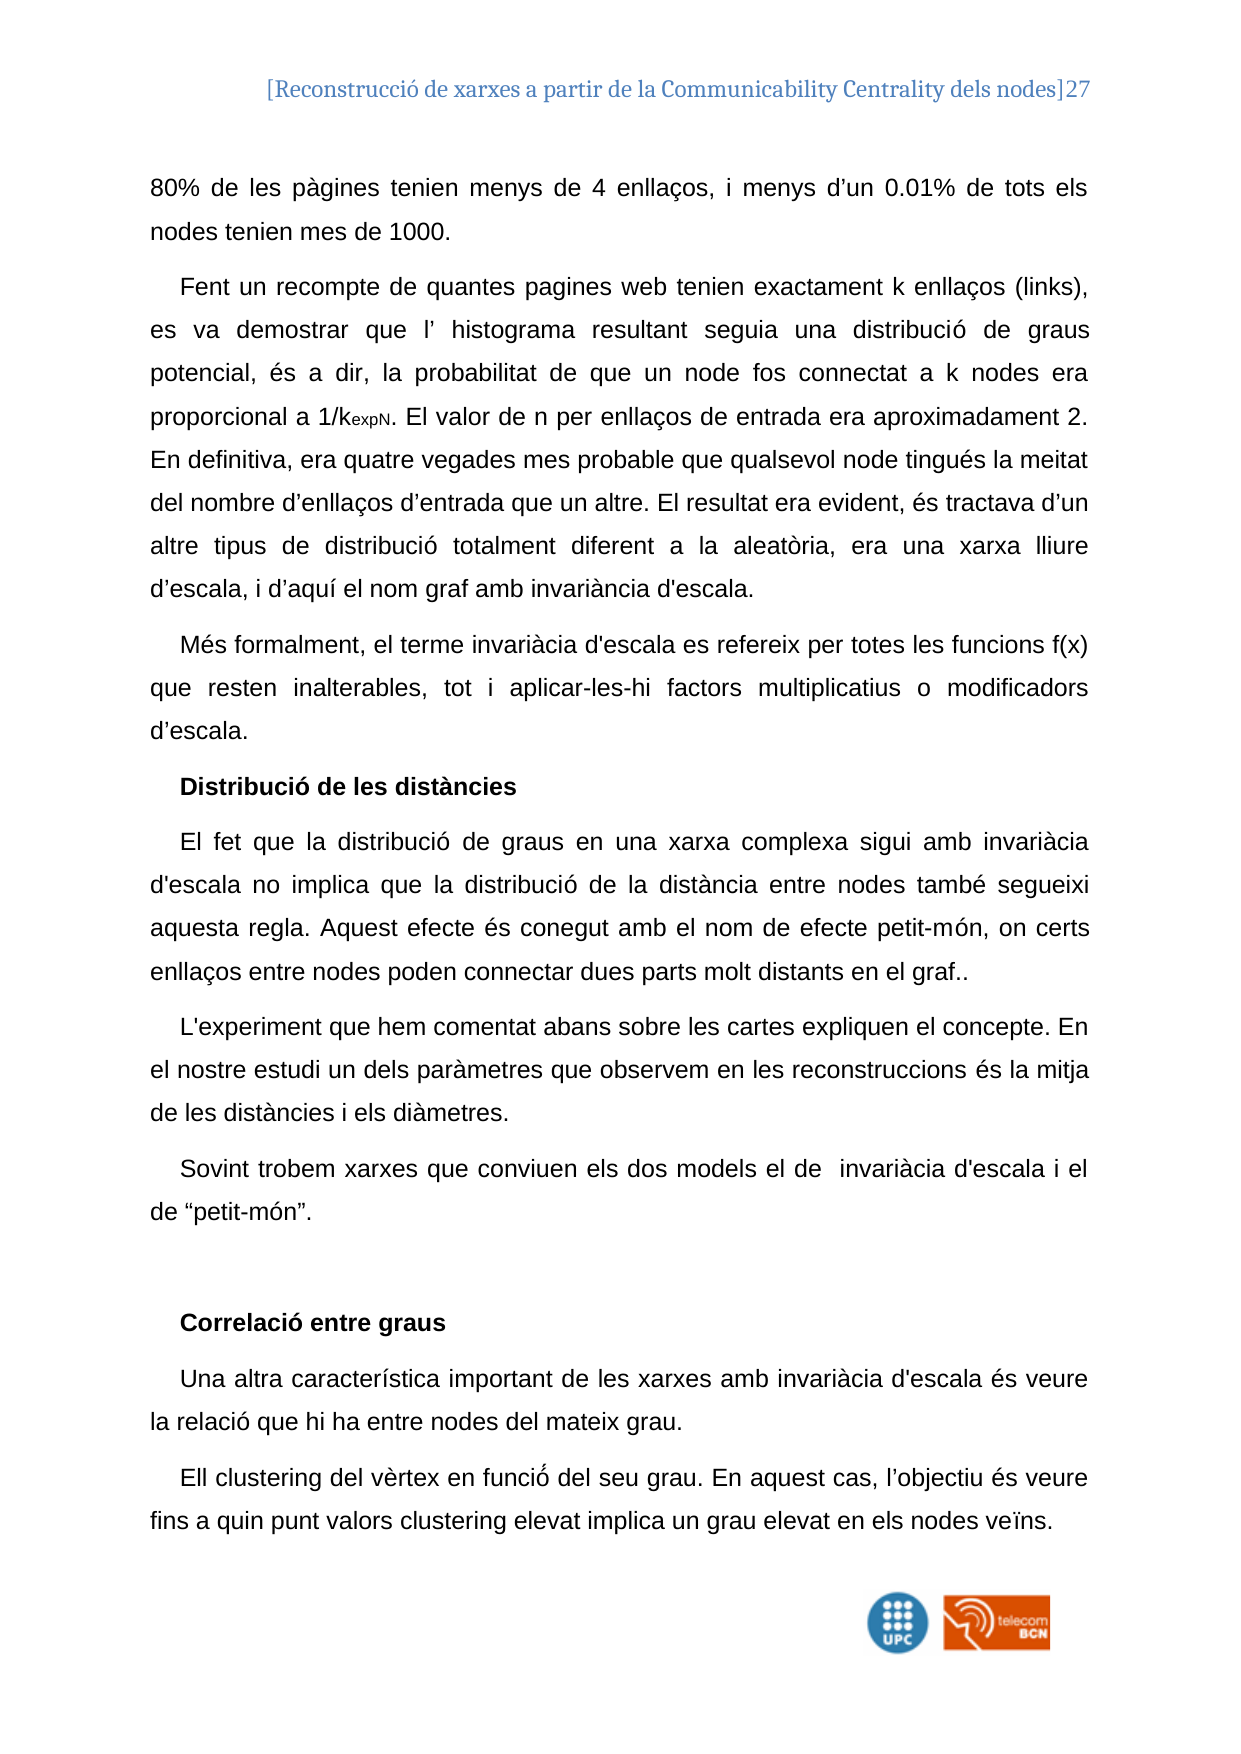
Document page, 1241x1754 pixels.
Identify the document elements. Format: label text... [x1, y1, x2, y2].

picture [863, 1589, 1050, 1656]
text Distribució de les distàncies [150, 772, 1090, 800]
text Una altra característica important de les xarxes amb invariàcia d'escala és veure la relació que hi ha entre nodes del mateix grau. [150, 1364, 1090, 1436]
text Més formalment, el terme invariàcia d'escala es refereix per totes les funcions f(x) que resten inalterables, tot i aplicar-les-hi factors multiplicatius o modificadors d’escala. [150, 630, 1090, 745]
text Ell clustering del vèrtex en funció́ del seu grau. En aquest cas, l’objectiu és veure fins a quin punt valors clustering elevat implica un grau elevat en els nodes veïns. [150, 1463, 1090, 1535]
text L'experiment que hem comentat abans sobre les cartes expliquen el concepte. En el nostre estudi un dels paràmetres que observem en les reconstruccions és la mitja de les distàncies i els diàmetres. [150, 1012, 1090, 1127]
text El fet que la distribució de graus en una xarxa complexa sigui amb invariàcia d'escala no implica que la distribució de la distància entre nodes també segueixi aquesta regla. Aquest efecte és conegut amb el nom de efecte petit-món, on certs enllaços entre nodes poden connectar dues parts molt distants en el graf.. [150, 827, 1090, 985]
text Fent un recompte de quantes pagines web tenien exactament k enllaços (links), es va demostrar que l’ histograma resultant seguia una distribució de graus potencial, és a dir, la probabilitat de que un node fos connectat a k nodes era proporcional a 1/kexpN. El valor de n per enllaços de entrada era aproximadament 2. En definitiva, era quatre vegades mes probable que qualsevol node tingués la meitat del nombre d’enllaços d’entrada que un altre. El resultat era evident, és tractava d’un altre tipus de distribució totalment diferent a la aleatòria, era una xarxa lliure d’escala, i d’aquí el nom graf amb invariància d'escala. [150, 272, 1090, 603]
text Correlació entre graus [150, 1308, 1090, 1337]
text Sovint trobem xarxes que conviuen els dos models el de invariàcia d'escala i el de “petit-món”. [150, 1154, 1090, 1226]
